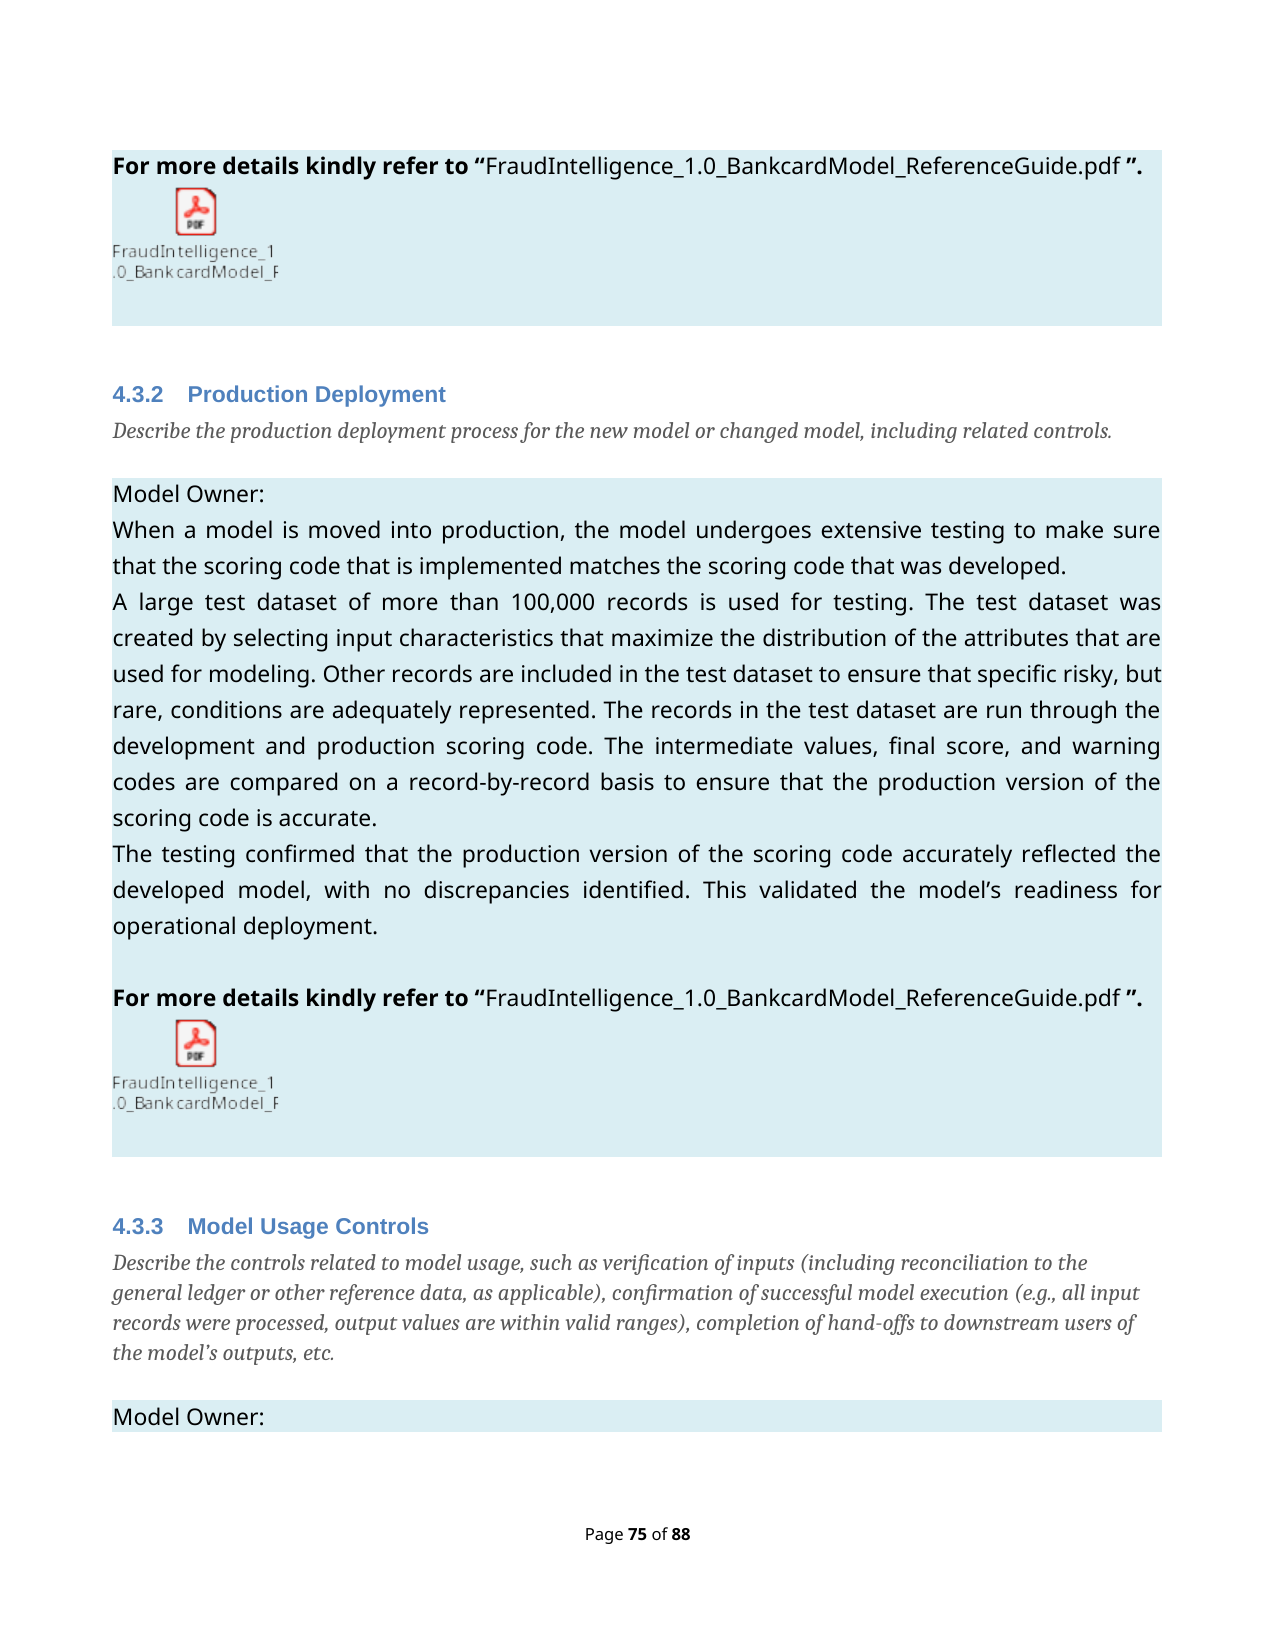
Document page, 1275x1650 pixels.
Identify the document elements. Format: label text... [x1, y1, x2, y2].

subtitle Production Deployment [112, 381, 1162, 408]
subtitle Model Usage Controls [112, 1213, 1162, 1239]
text The testing confirmed that the production version of the scoring code accurately reflected the developed model, with no discrepancies identified. This validated the model’s readiness for operational deployment. [112, 838, 1162, 941]
text A large test dataset of more than 100,000 records is used for testing. The test dataset was created by selecting input characteristics that maximize the distribution of the attributes that are used for modeling. Other records are included in the test dataset to ensure that specific risky, but rare, conditions are adequately represented. The records in the test dataset are run through the development and production scoring code. The intermediate values, final score, and warning codes are compared on a record-by-record basis to ensure that the production version of the scoring code is accurate. [112, 586, 1162, 833]
text For more details kindly refer to “FraudIntelligence_1.0_BankcardModel_ReferenceGuide.pdf ”. [112, 150, 1162, 181]
text Model Owner: [112, 478, 1162, 509]
text Model Owner: [112, 1400, 1162, 1432]
text When a model is moved into production, the model undergoes extensive testing to make sure that the scoring code that is implemented matches the scoring code that was developed. [112, 514, 1162, 581]
text Describe the production deployment process for the new model or changed model, including related controls. [112, 418, 1162, 444]
text Describe the controls related to model usage, such as verification of inputs (including reconciliation to the general ledger or other reference data, as applicable), confirmation of successful model execution (e.g., all input records were processed, output values are within valid ranges), completion of hand-offs to downstream users of the model’s outputs, etc. [112, 1249, 1162, 1366]
text For more details kindly refer to “FraudIntelligence_1.0_BankcardModel_ReferenceGuide.pdf ”. [112, 981, 1162, 1013]
